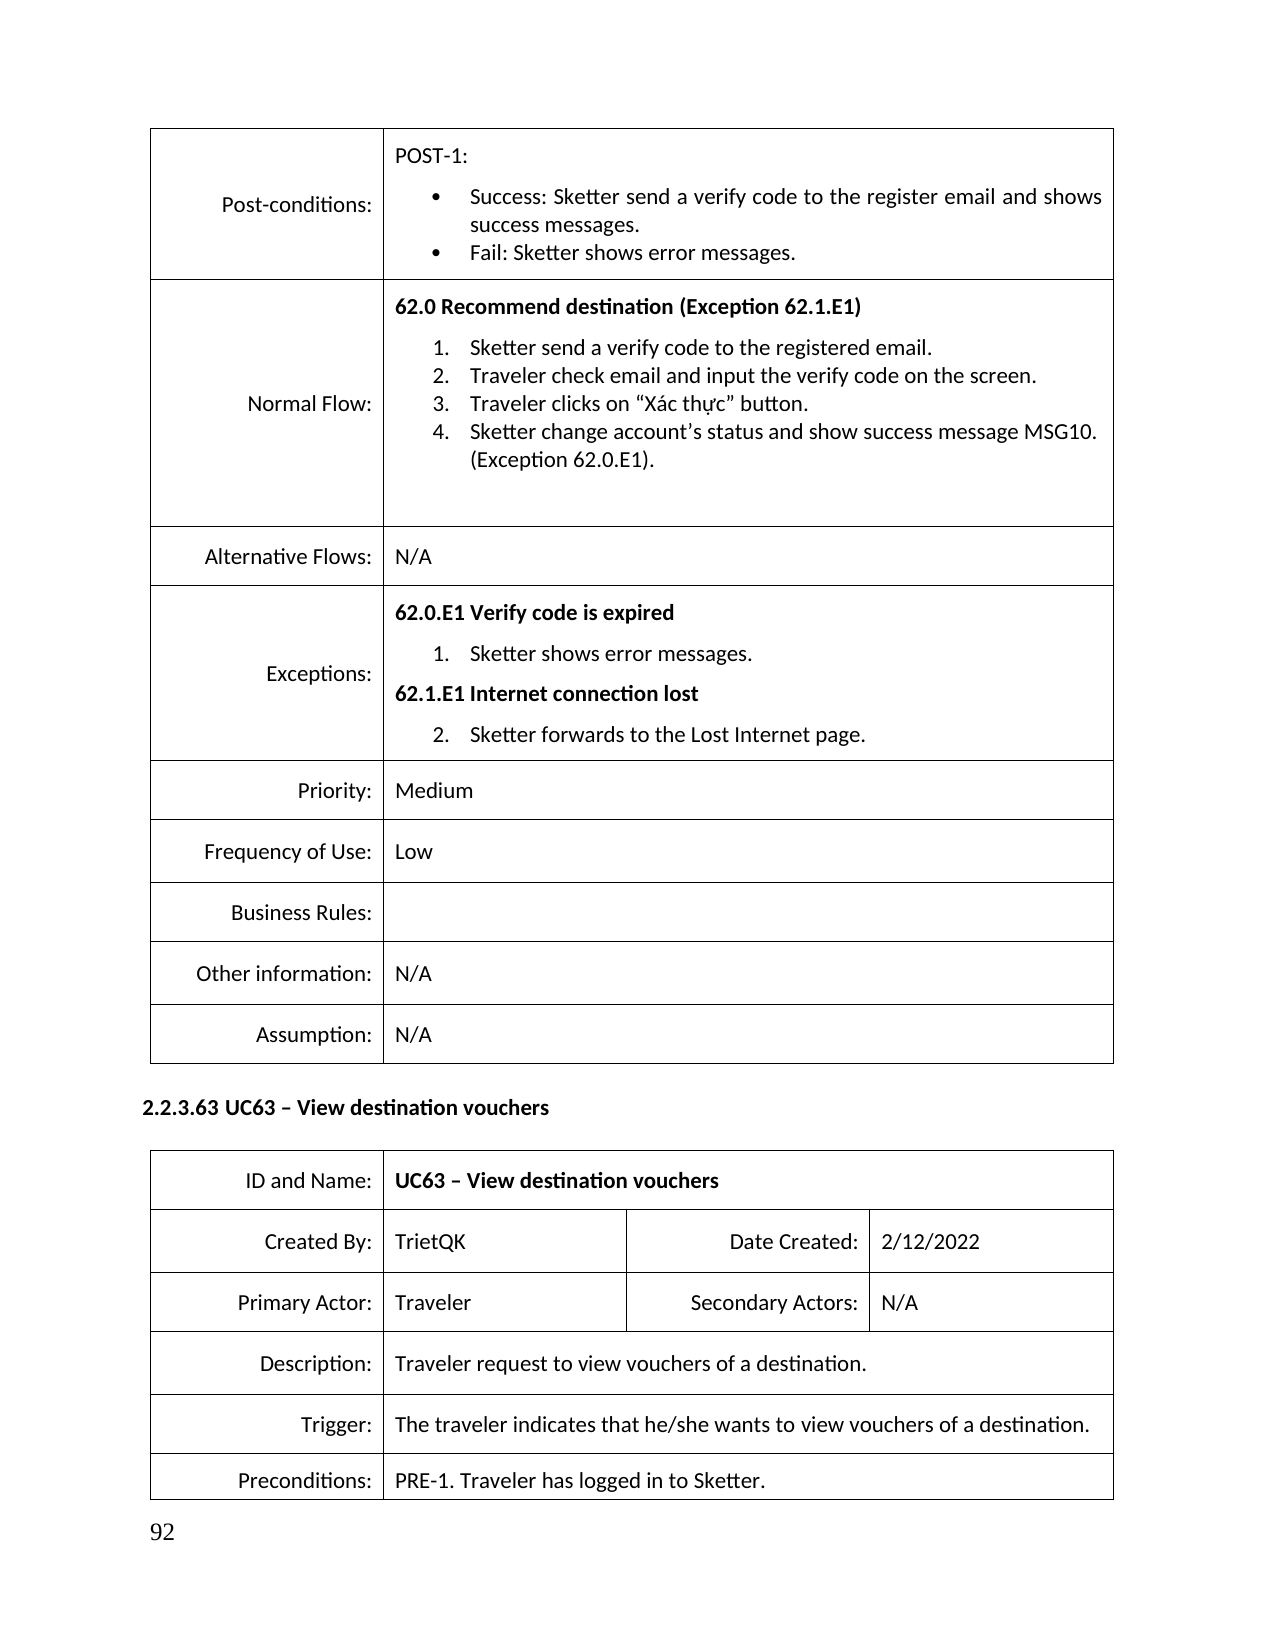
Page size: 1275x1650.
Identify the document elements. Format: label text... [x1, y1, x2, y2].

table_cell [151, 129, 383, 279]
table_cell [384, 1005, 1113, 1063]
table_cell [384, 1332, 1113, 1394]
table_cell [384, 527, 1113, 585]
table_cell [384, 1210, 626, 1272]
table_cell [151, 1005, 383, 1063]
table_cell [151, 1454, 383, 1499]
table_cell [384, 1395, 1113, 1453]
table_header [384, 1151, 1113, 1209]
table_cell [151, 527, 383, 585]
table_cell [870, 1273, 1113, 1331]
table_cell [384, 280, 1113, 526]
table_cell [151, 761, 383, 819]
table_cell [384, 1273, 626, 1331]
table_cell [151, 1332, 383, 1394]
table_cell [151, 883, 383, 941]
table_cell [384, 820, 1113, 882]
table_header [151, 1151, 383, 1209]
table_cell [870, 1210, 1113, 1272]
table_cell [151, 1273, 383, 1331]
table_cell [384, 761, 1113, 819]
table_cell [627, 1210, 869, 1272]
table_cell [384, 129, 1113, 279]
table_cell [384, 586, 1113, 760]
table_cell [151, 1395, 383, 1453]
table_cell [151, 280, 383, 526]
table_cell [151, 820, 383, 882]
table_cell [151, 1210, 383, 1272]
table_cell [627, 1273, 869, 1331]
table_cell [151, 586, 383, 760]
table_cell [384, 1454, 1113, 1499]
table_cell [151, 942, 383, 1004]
list UC63 – View destination vouchers [142, 1093, 1125, 1121]
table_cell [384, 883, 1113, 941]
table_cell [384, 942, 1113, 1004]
